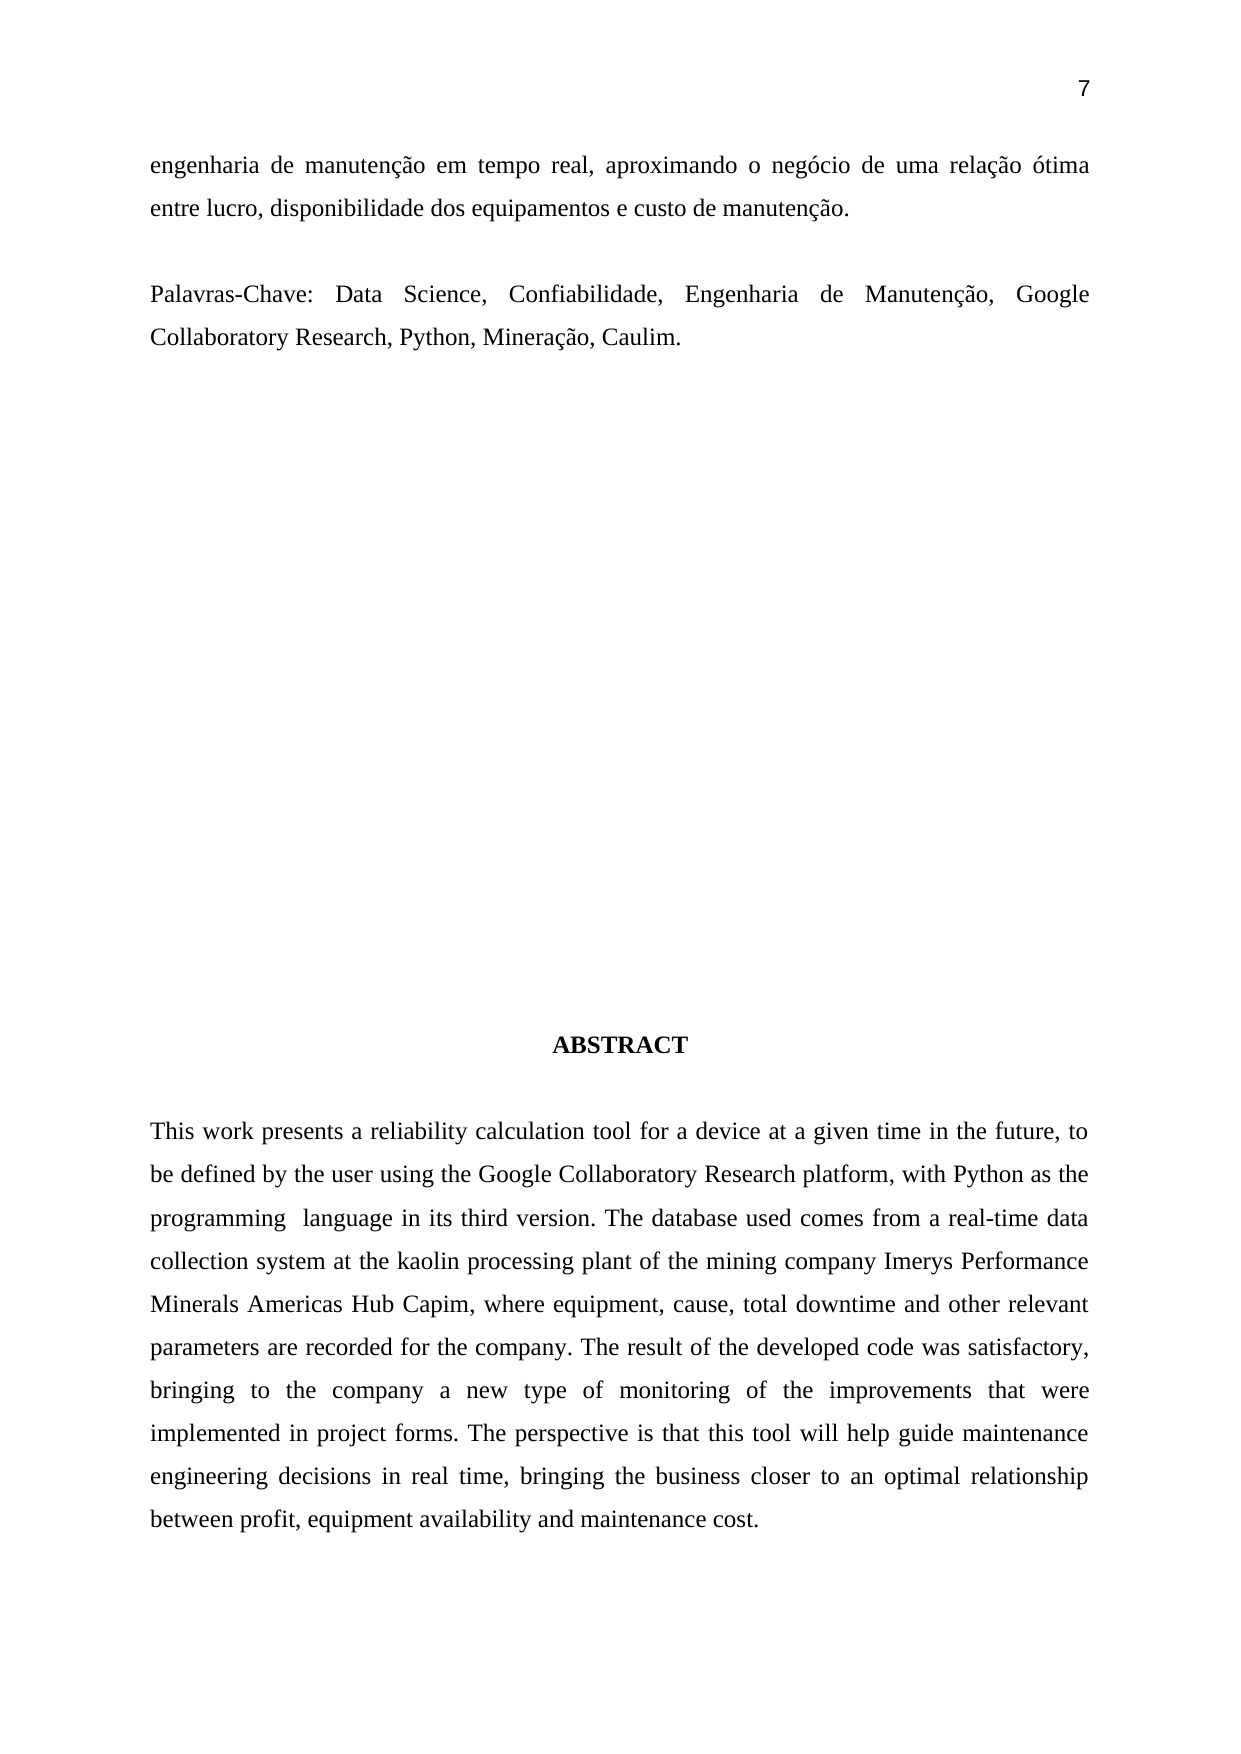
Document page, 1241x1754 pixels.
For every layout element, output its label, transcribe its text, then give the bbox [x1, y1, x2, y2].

text This work presents a reliability calculation tool for a device at a given time in the future, to be defined by the user using the Google Collaboratory Research platform, with Python as the programming language in its third version. The database used comes from a real-time data collection system at the kaolin processing plant of the mining company Imerys Performance Minerals Americas Hub Capim, where equipment, cause, total downtime and other relevant parameters are recorded for the company. The result of the developed code was satisfactory, bringing to the company a new type of monitoring of the improvements that were implemented in project forms. The perspective is that this tool will help guide maintenance engineering decisions in real time, bringing the business closer to an optimal relationship between profit, equipment availability and maintenance cost. [150, 1116, 1090, 1533]
text ABSTRACT [150, 1030, 1090, 1059]
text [150, 150, 1090, 222]
text Palavras-Chave: Data Science, Confiabilidade, Engenharia de Manutenção, Google Collaboratory Research, Python, Mineração, Caulim. [150, 279, 1090, 351]
